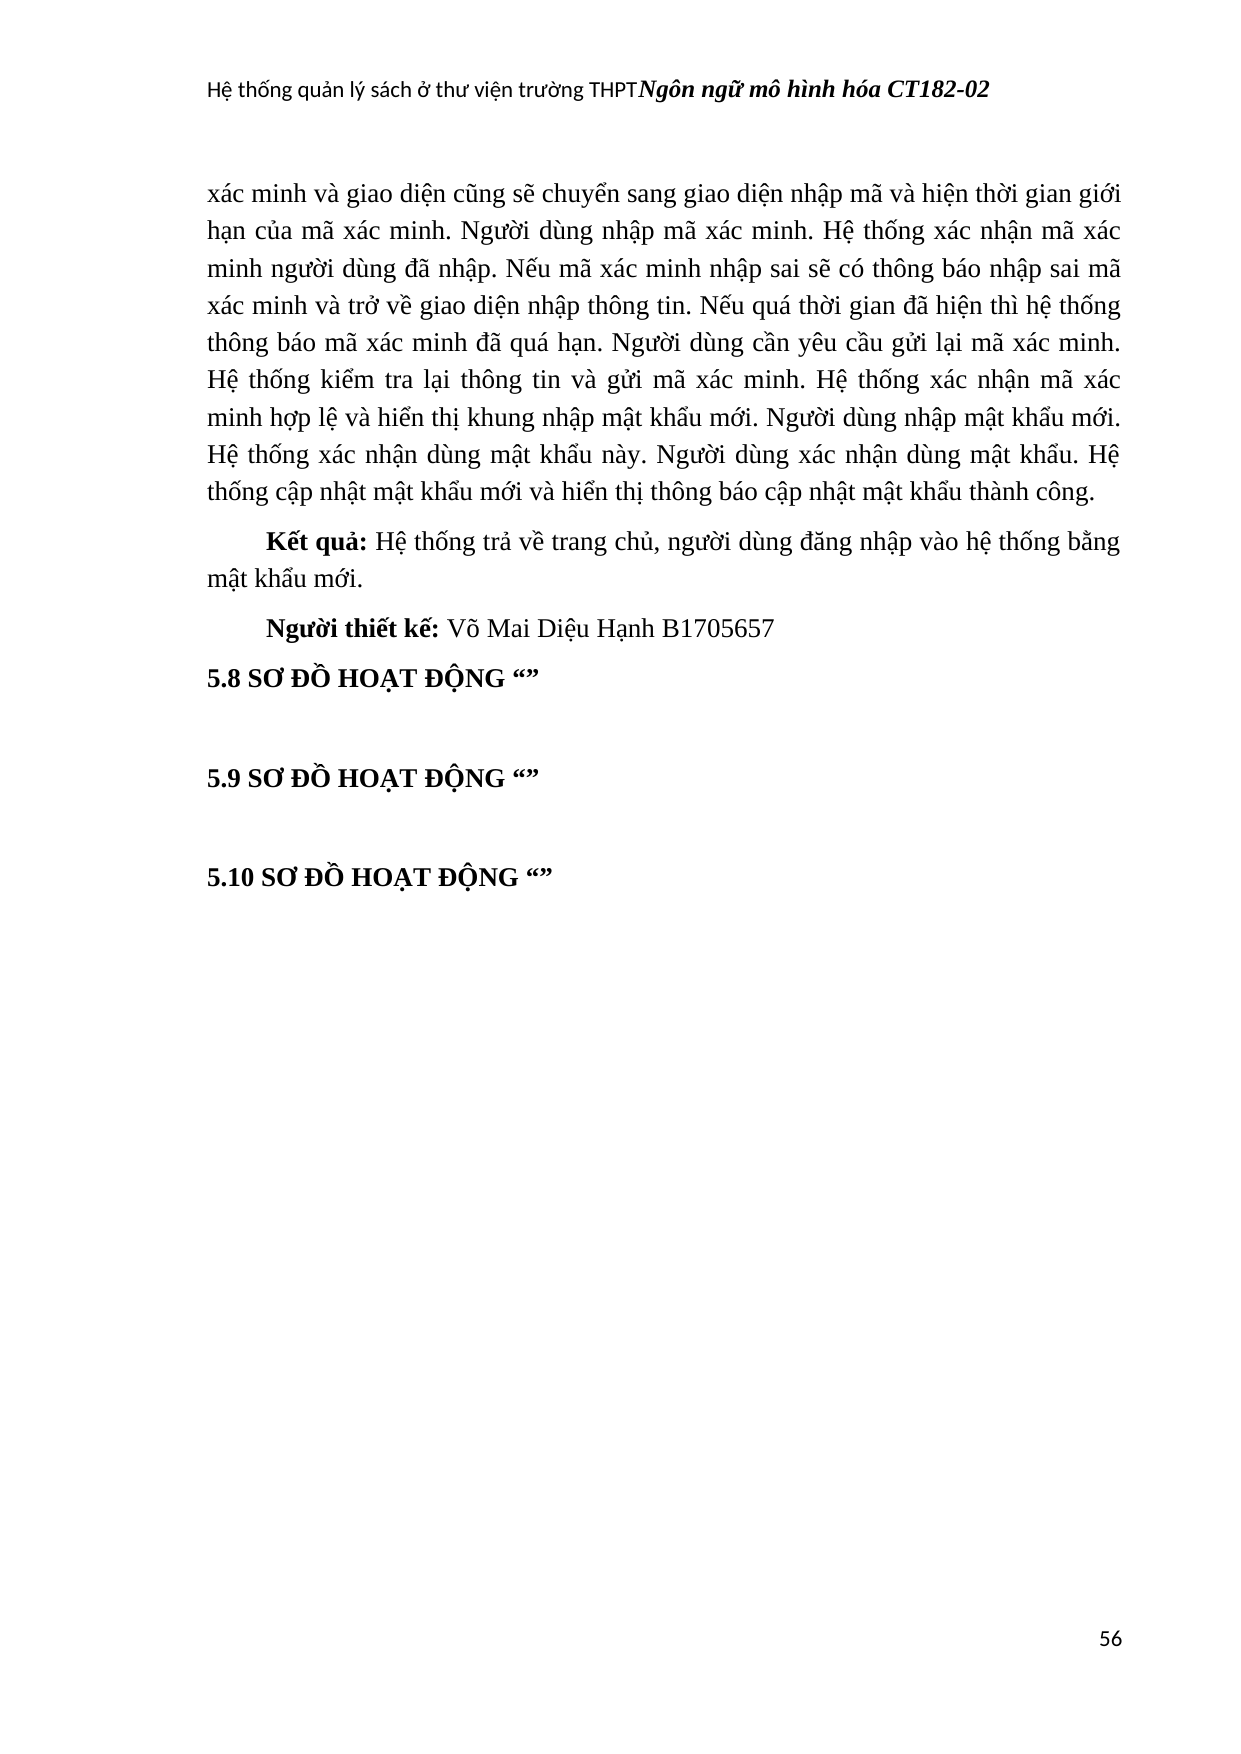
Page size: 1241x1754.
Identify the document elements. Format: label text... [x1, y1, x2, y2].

subtitle 5.9 SƠ ĐỒ HOẠT ĐỘNG “” [207, 762, 1122, 793]
subtitle 5.10 SƠ ĐỒ HOẠT ĐỘNG “” [207, 861, 1122, 892]
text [207, 177, 1122, 507]
text Người thiết kế: Võ Mai Diệu Hạnh B1705657 [207, 612, 1122, 643]
text Kết quả: Hệ thống trả về trang chủ, người dùng đăng nhập vào hệ thống bằng mật khẩu mới. [207, 525, 1122, 594]
subtitle 5.8 SƠ ĐỒ HOẠT ĐỘNG “” [207, 662, 1122, 693]
